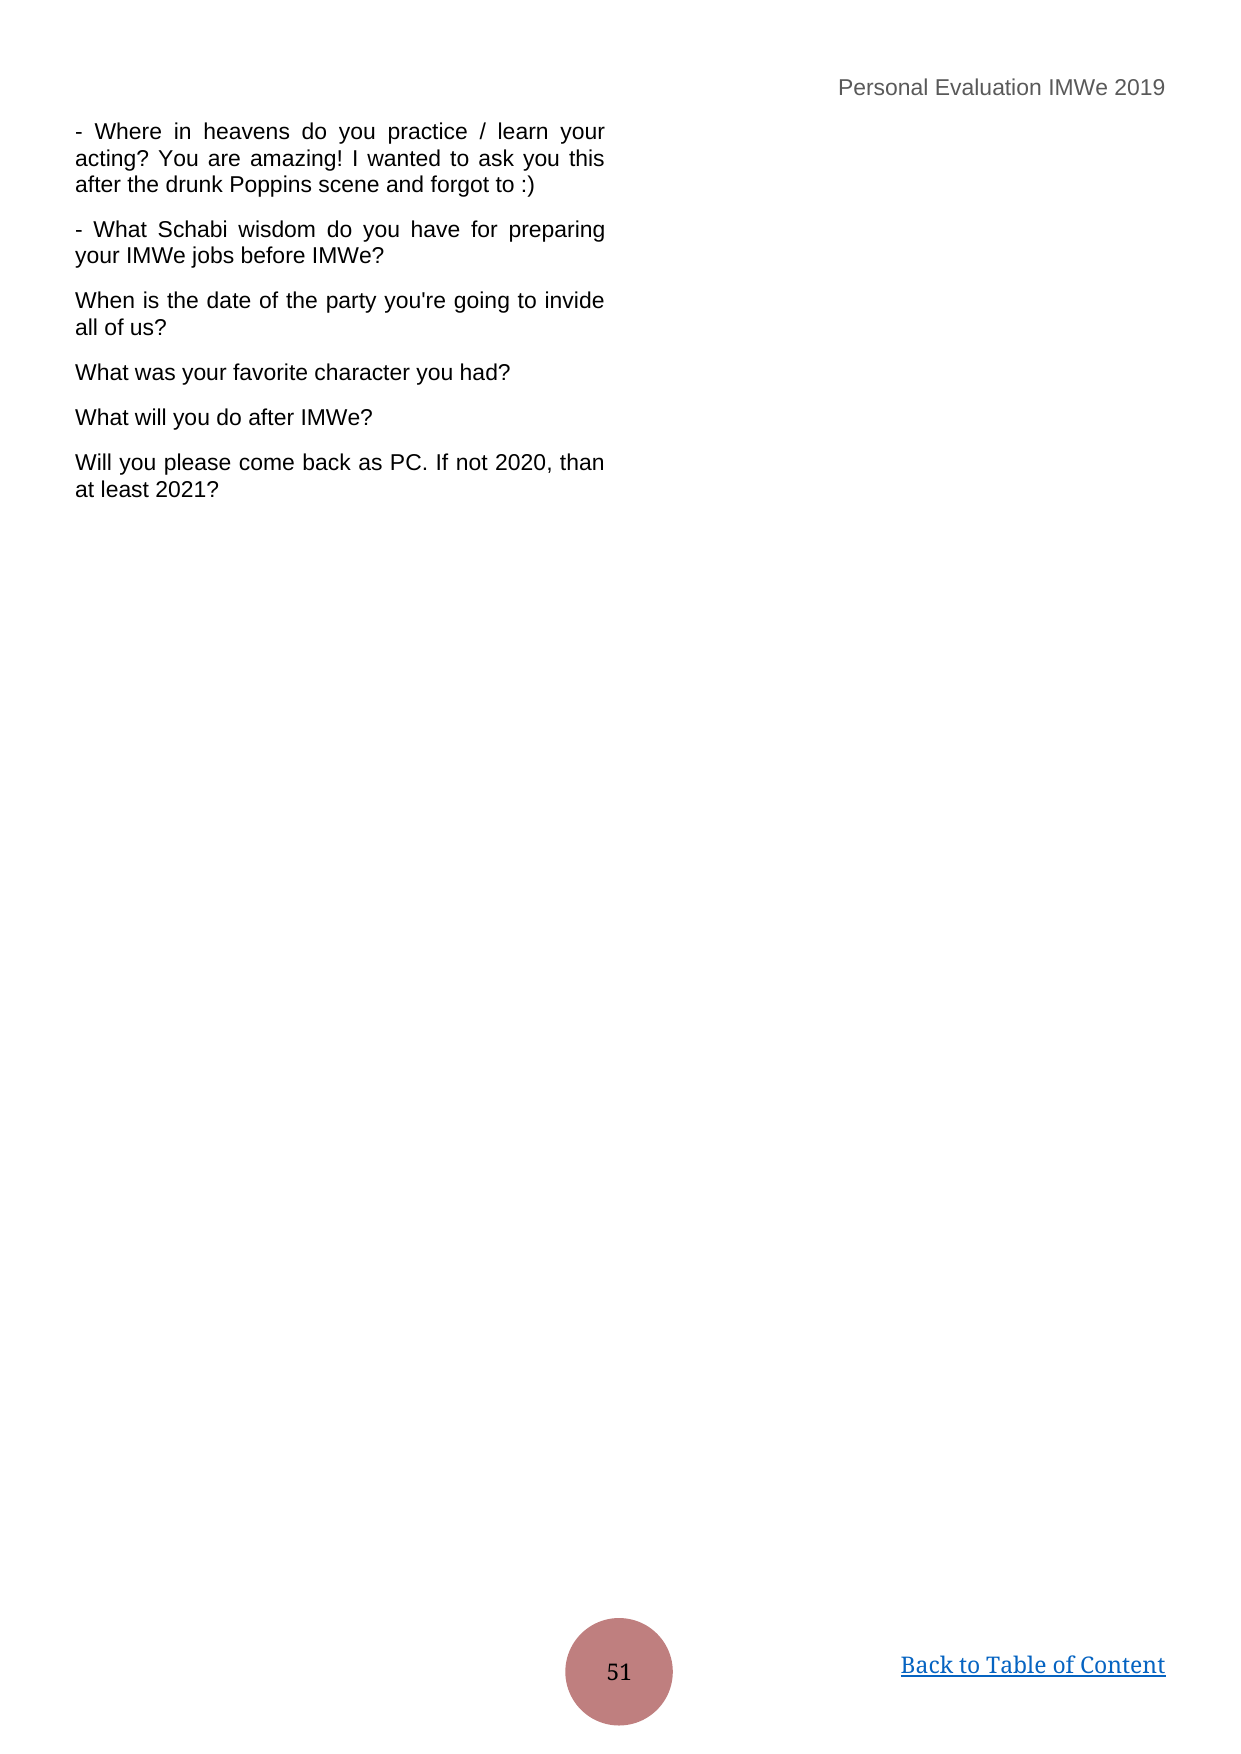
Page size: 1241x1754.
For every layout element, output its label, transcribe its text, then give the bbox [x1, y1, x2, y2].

text Will you please come back as PC. If not 2020, than at least 2021? [75, 449, 605, 502]
text When is the date of the party you're going to invide all of us? [75, 287, 605, 340]
text What will you do after IMWe? [75, 404, 605, 430]
text - Where in heavens do you practice / learn your acting? You are amazing! I wanted to ask you this after the drunk Poppins scene and forgot to :) [75, 118, 605, 197]
text - What Schabi wisdom do you have for preparing your IMWe jobs before IMWe? [75, 216, 605, 269]
text What was your favorite character you had? [75, 359, 605, 385]
